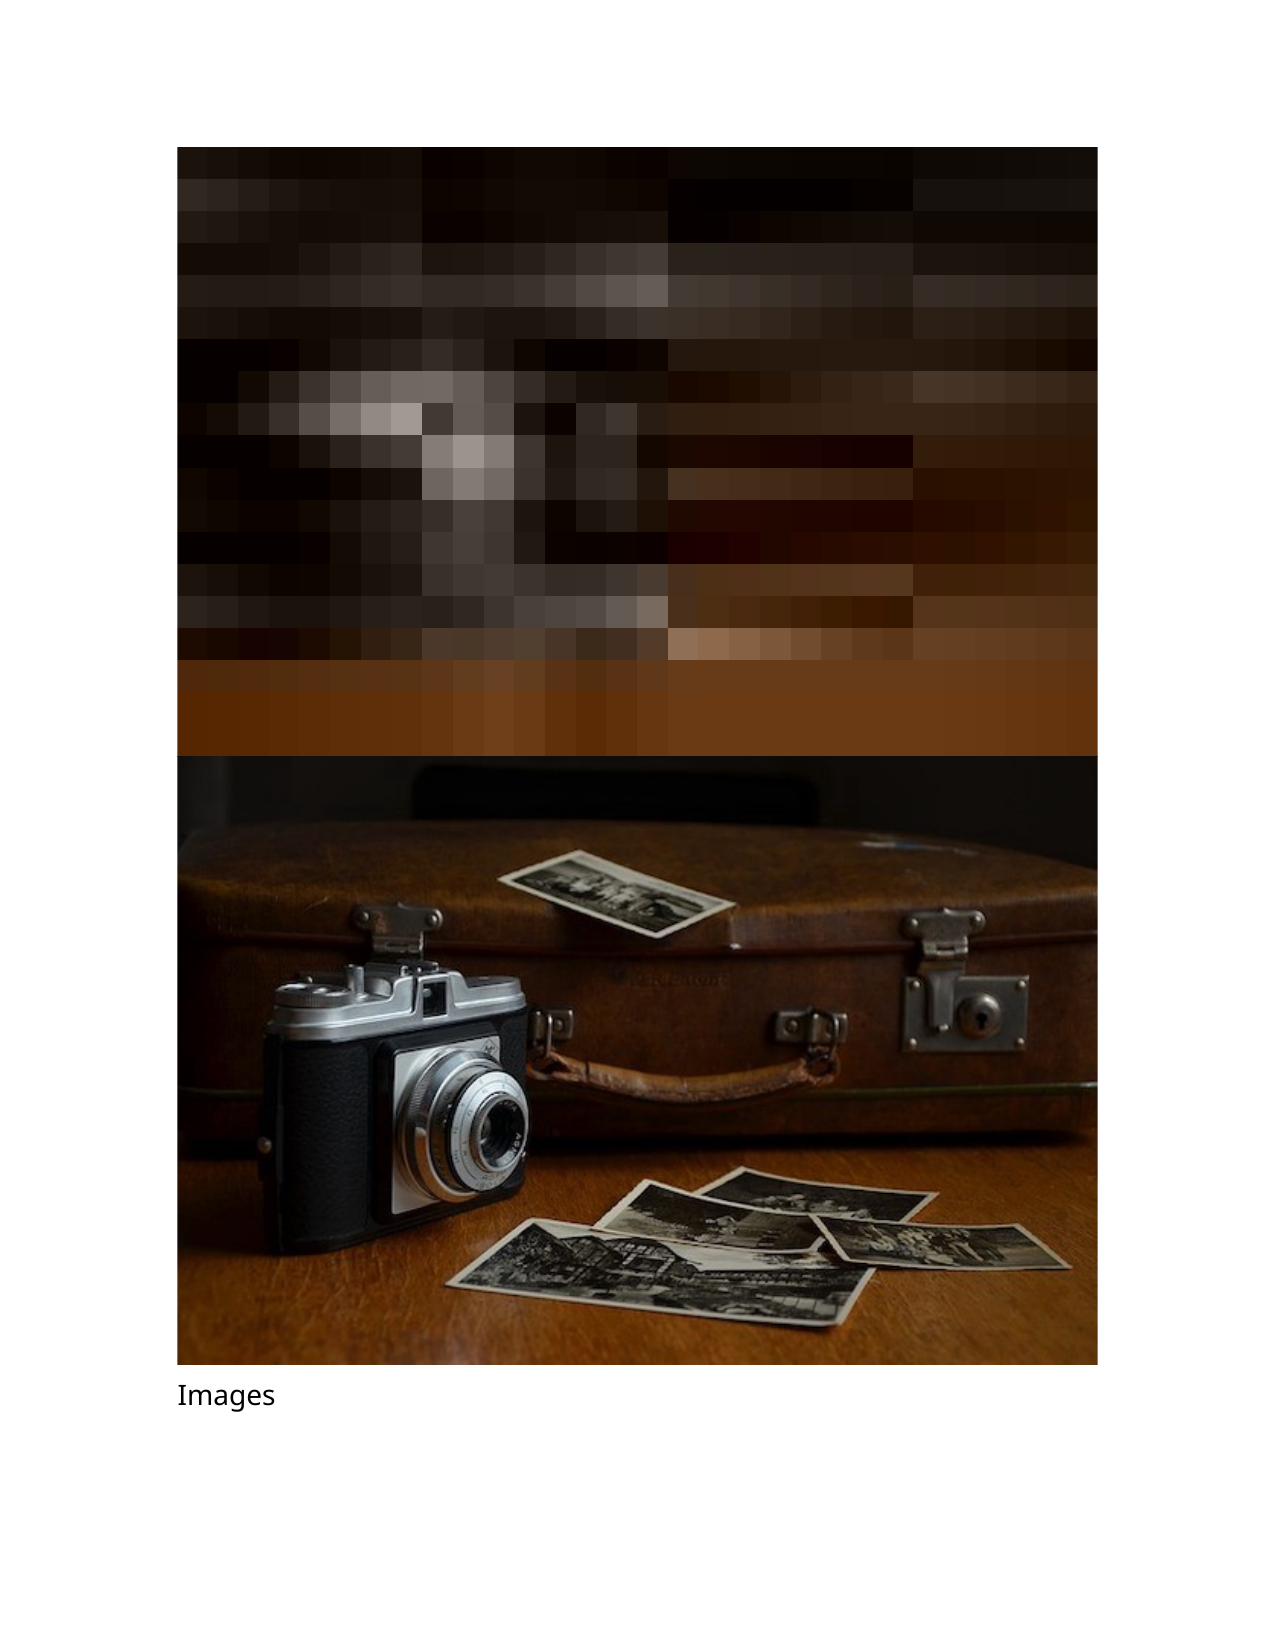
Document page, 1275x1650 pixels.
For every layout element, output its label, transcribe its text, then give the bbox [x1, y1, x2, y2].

picture [177, 147, 1098, 1365]
text Images [177, 1375, 1098, 1414]
